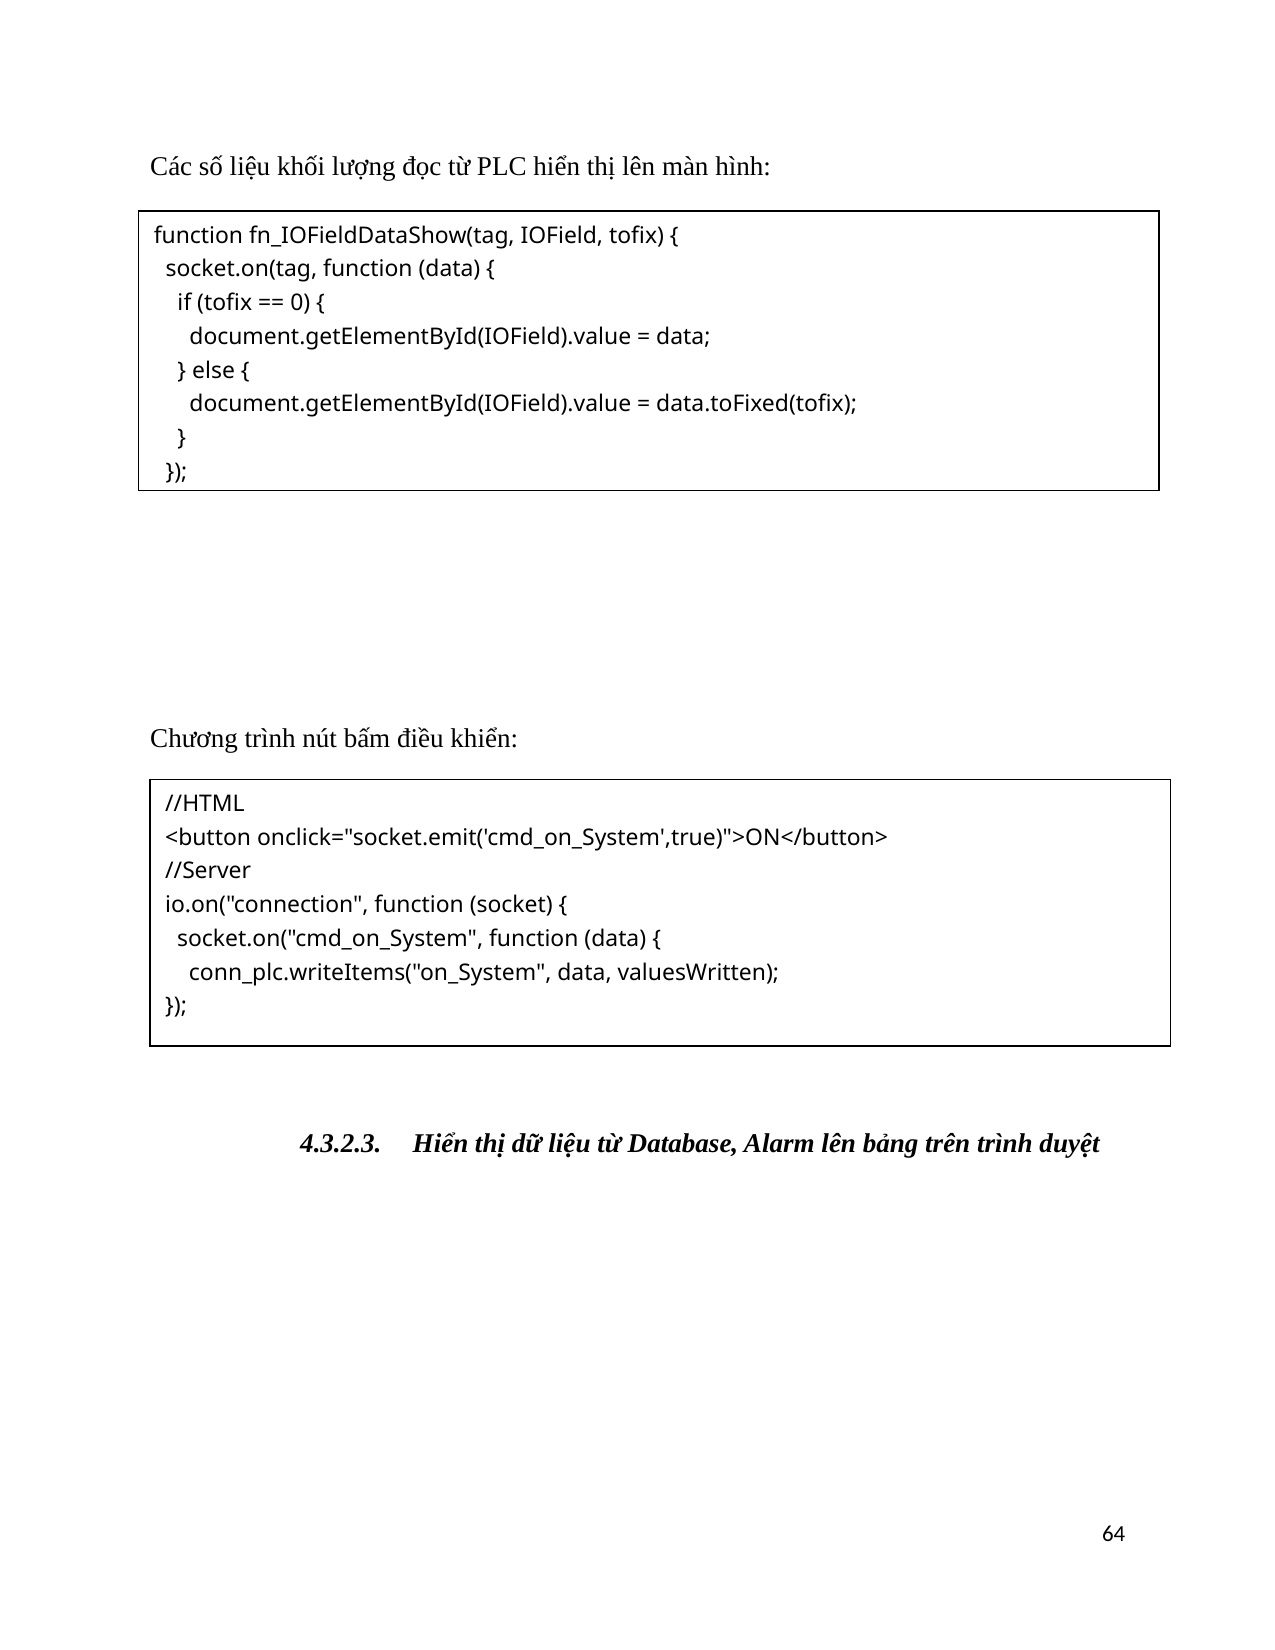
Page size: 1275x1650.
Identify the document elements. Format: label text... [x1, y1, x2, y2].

text Hiển thị dữ liệu từ Database, Alarm lên bảng trên trình duyệt [300, 1127, 1125, 1159]
text Chương trình nút bấm điều khiển: [150, 722, 1125, 753]
text Các số liệu khối lượng đọc từ PLC hiển thị lên màn hình: [150, 150, 1125, 181]
